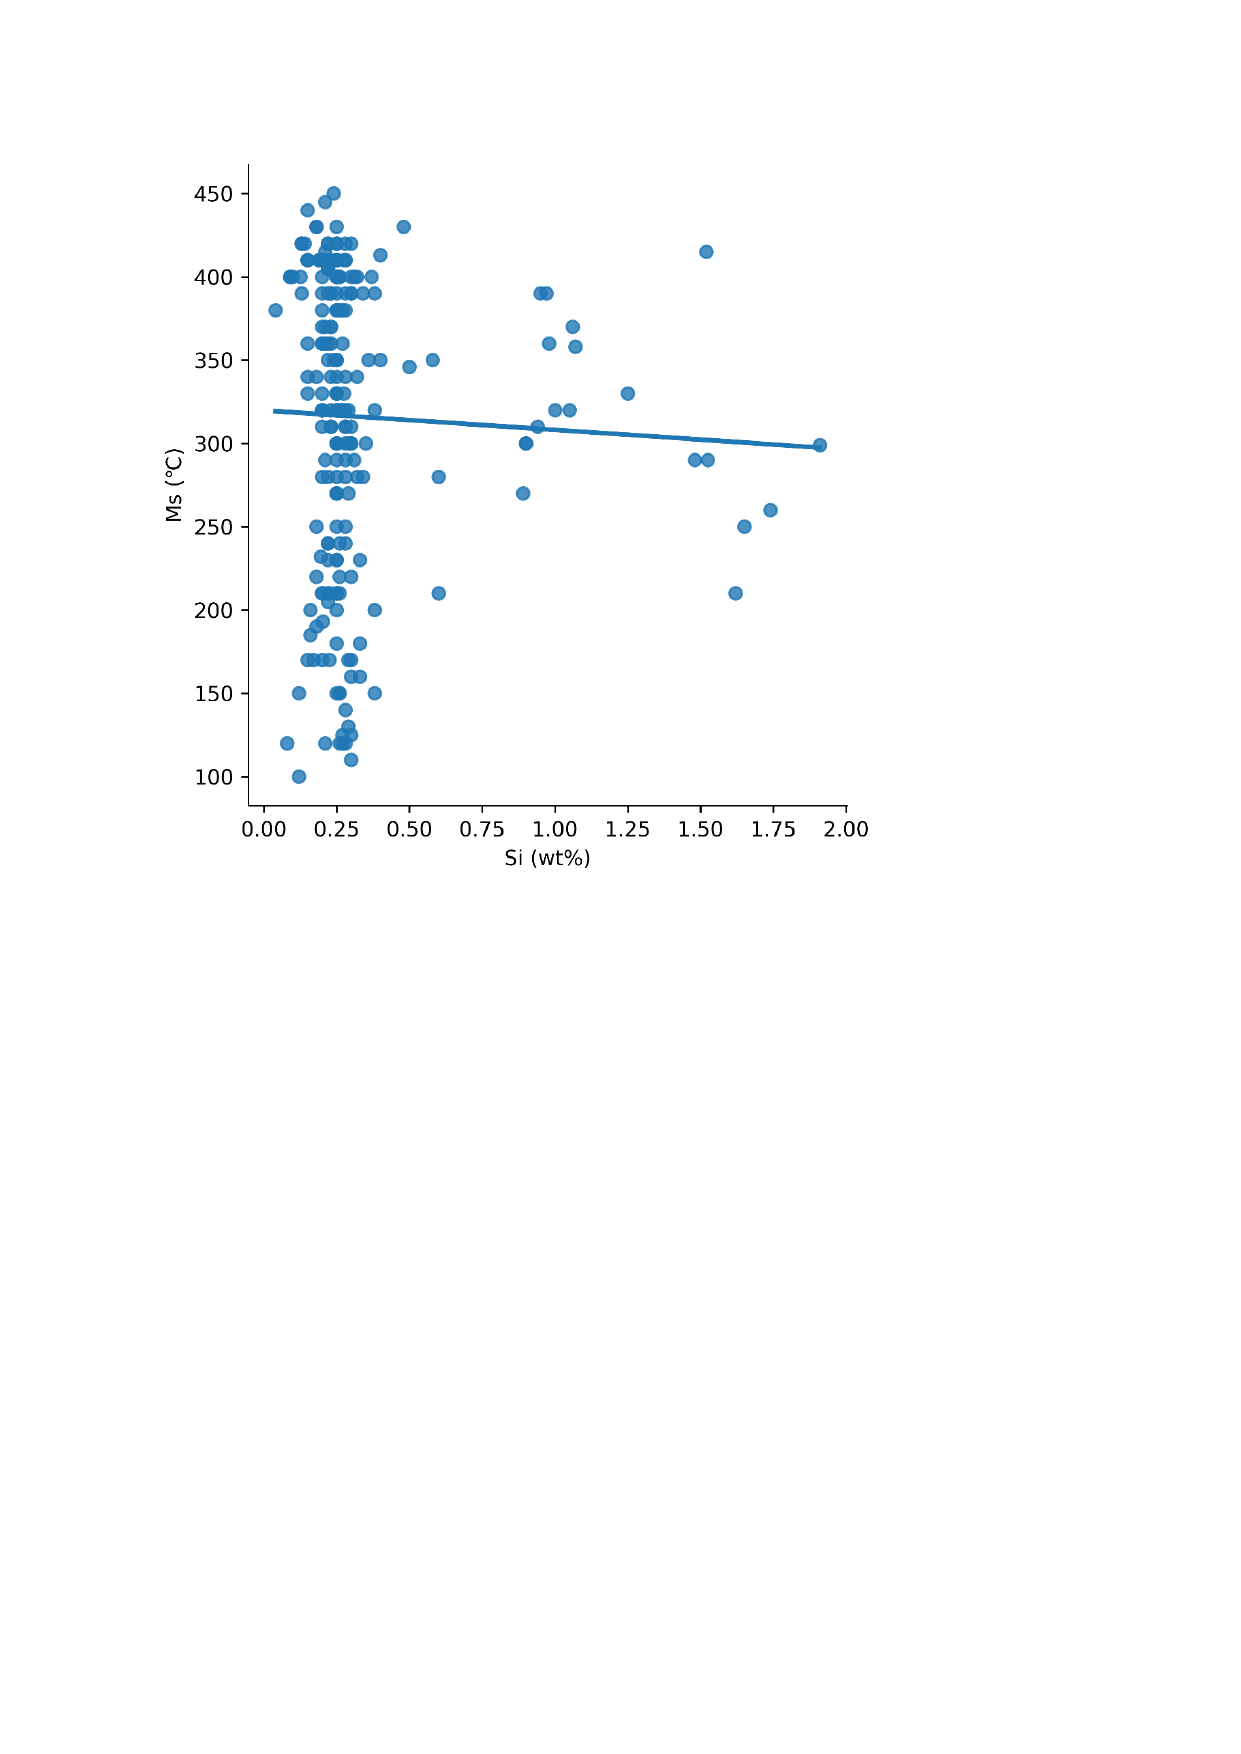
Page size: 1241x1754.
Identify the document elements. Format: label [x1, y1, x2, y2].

picture [150, 150, 884, 884]
